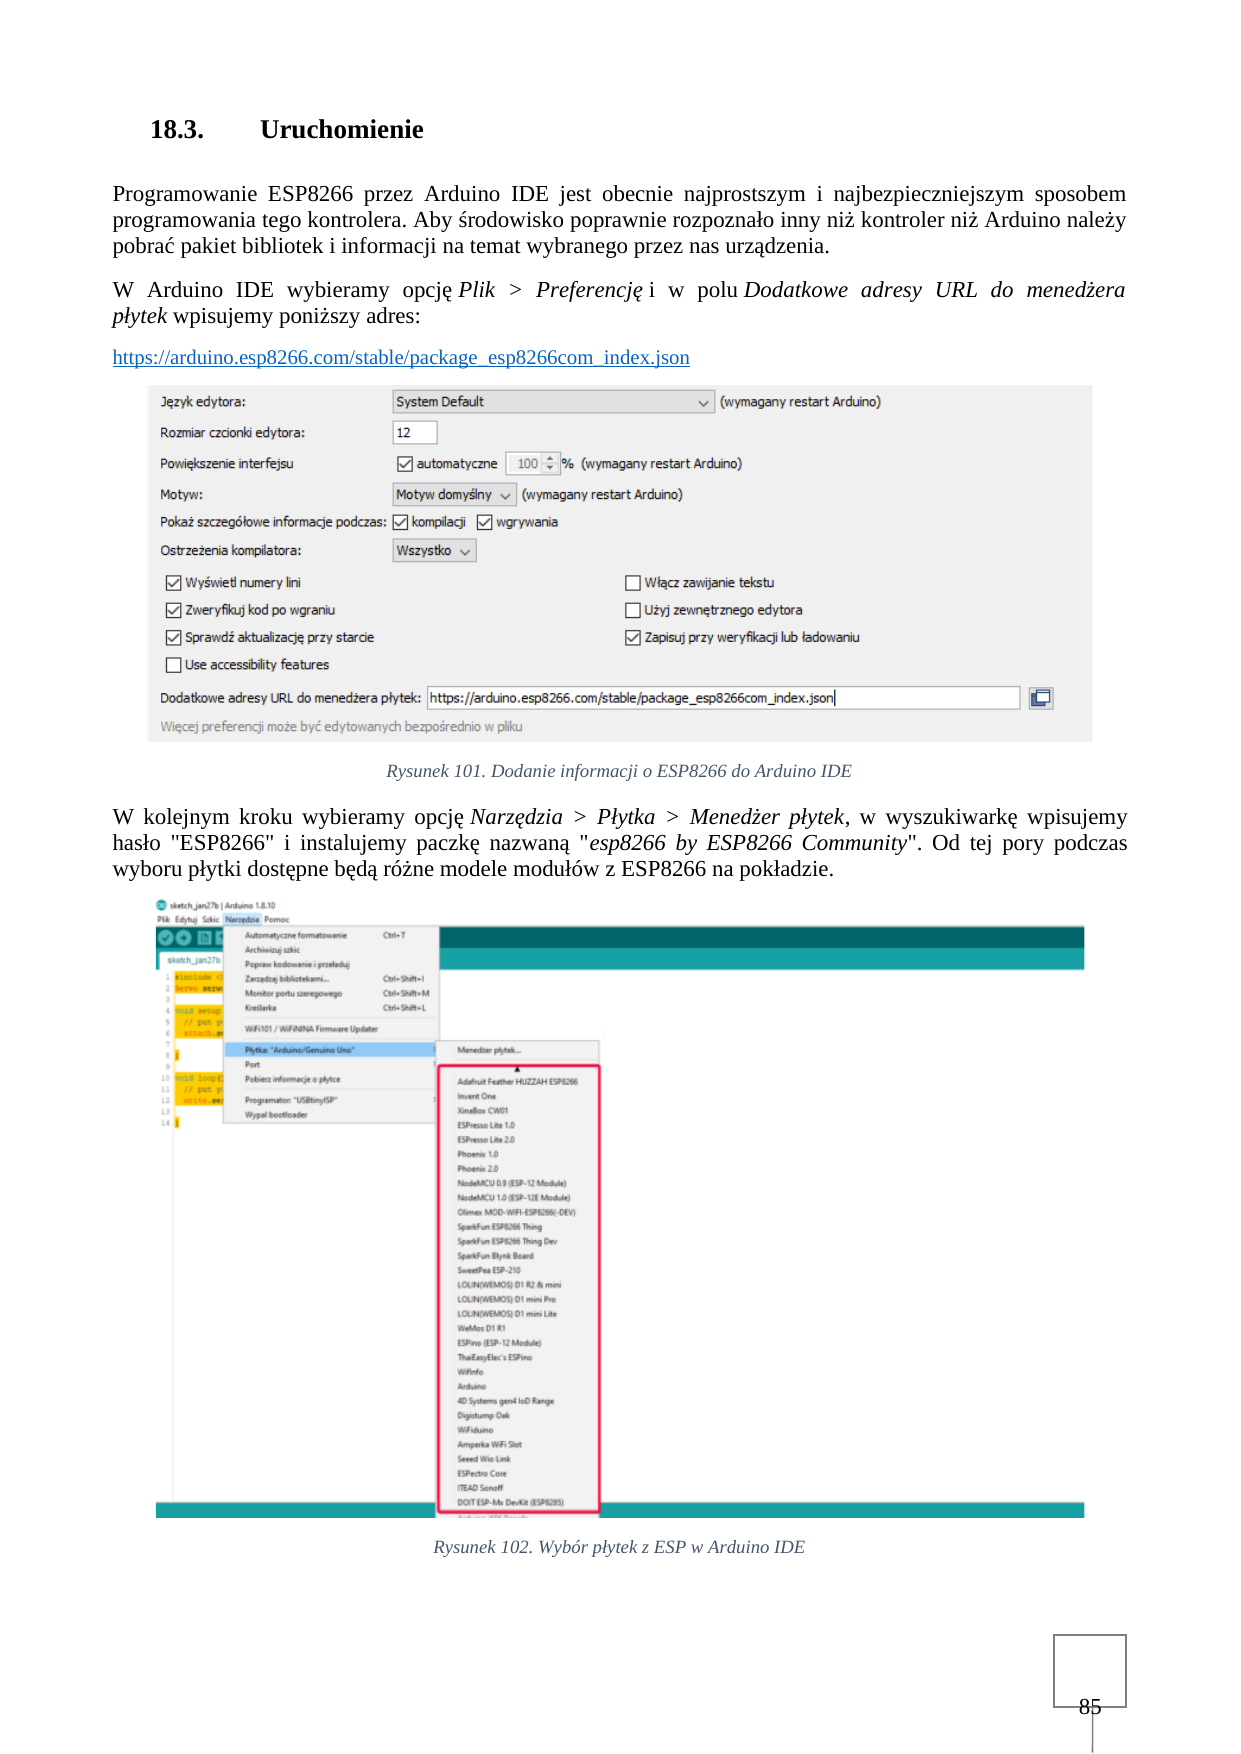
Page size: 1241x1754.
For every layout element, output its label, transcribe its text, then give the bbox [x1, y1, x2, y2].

text https://arduino.esp8266.com/stable/package_esp8266com_index.json [112, 345, 1128, 369]
picture [147, 385, 1093, 742]
text W Arduino IDE wybieramy opcję Plik > Preferencję i w polu Dodatkowe adresy URL do menedżera płytek wpisujemy poniższy adres: [112, 276, 1128, 328]
text W kolejnym kroku wybieramy opcję Narzędzia > Płytka > Menedżer płytek, w wyszukiwarkę wpisujemy hasło "ESP8266" i instalujemy paczkę nazwaną "esp8266 by ESP8266 Community". Od tej pory podczas wyboru płytki dostępne będą różne modele modułów z ESP8266 na pokładzie. [112, 803, 1128, 882]
subtitle Uruchomienie [150, 113, 1128, 177]
picture [155, 898, 1085, 1518]
text Programowanie ESP8266 przez Arduino IDE jest obecnie najprostszym i najbezpieczniejszym sposobem programowania tego kontrolera. Aby środowisko poprawnie rozpoznało inny niż kontroler niż Arduino należy pobrać pakiet bibliotek i informacji na temat wybranego przez nas urządzenia. [112, 180, 1128, 259]
